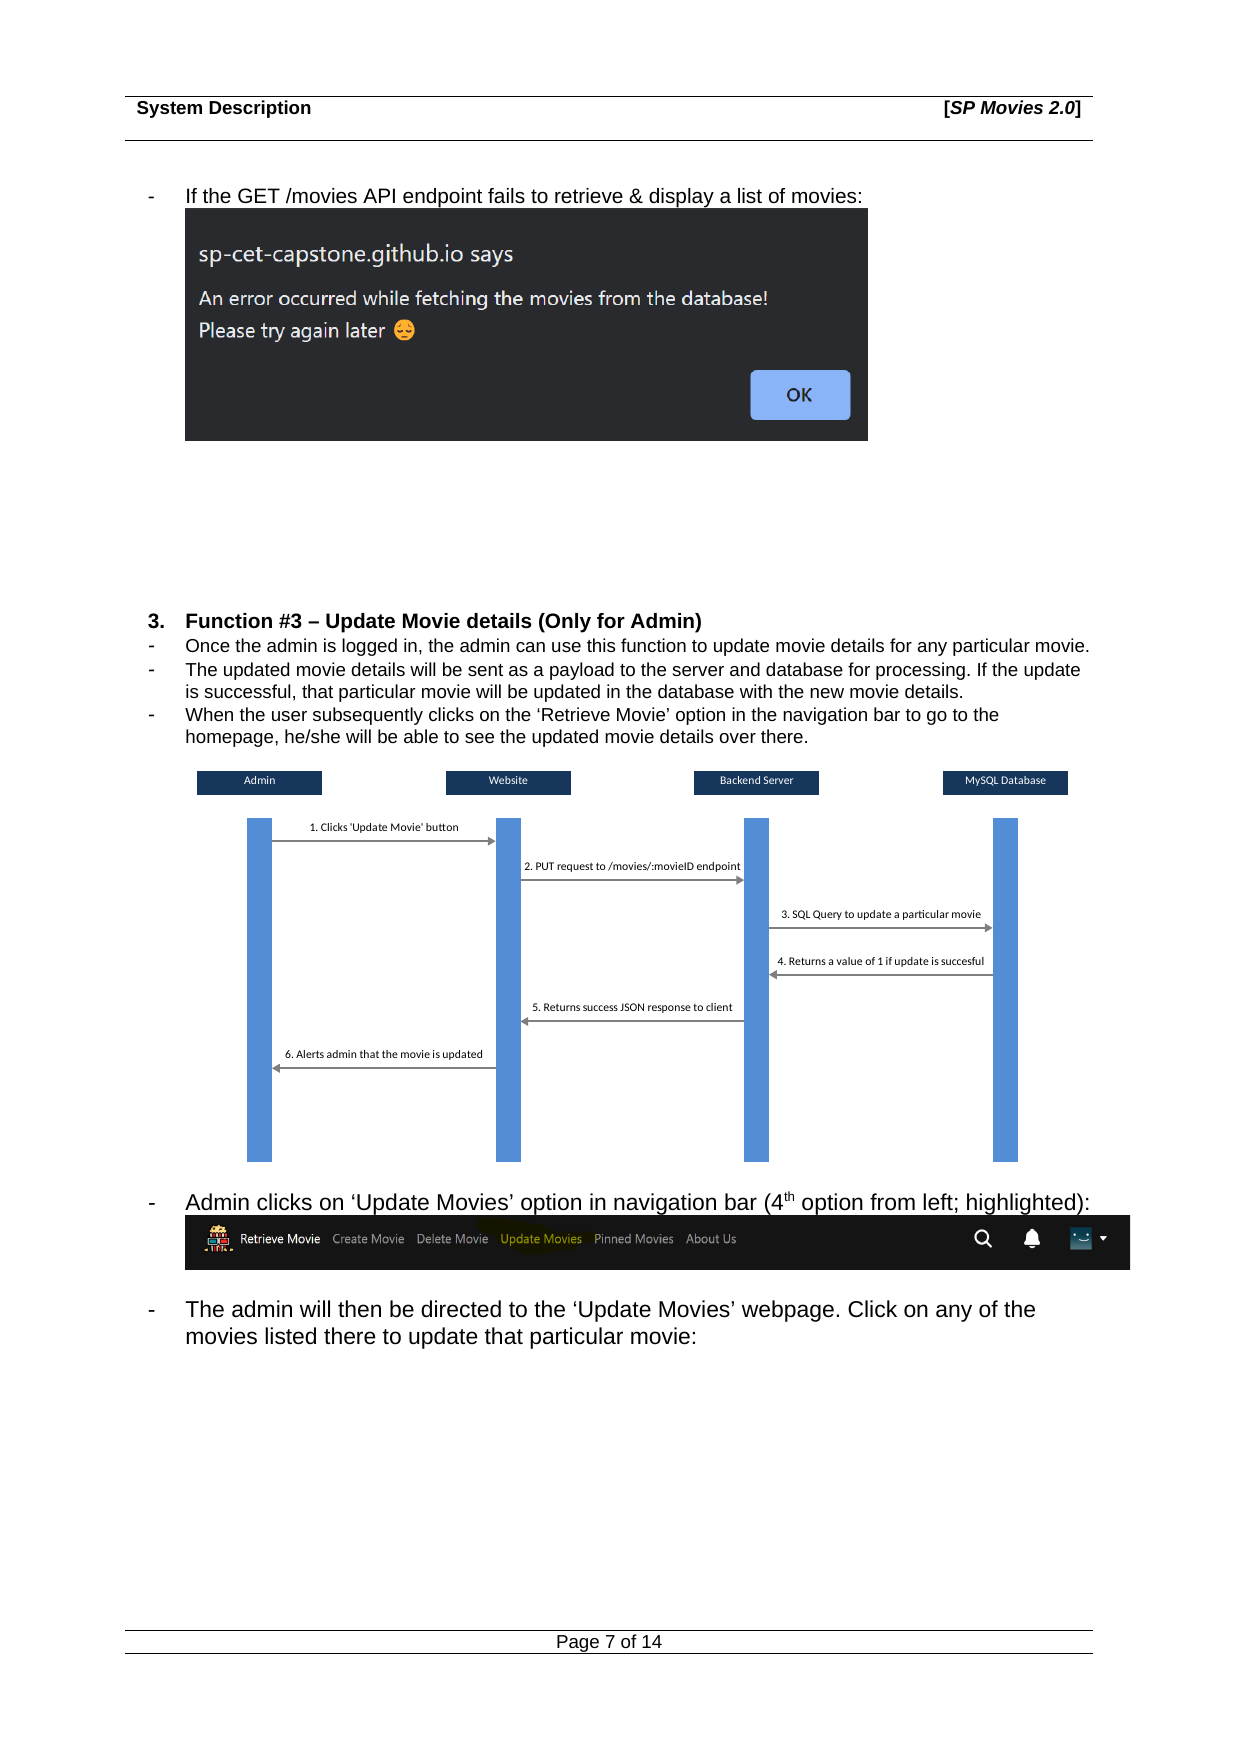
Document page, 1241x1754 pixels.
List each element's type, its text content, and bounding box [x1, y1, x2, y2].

picture [185, 208, 868, 441]
list Function #3 – Update Movie details (Only for Admin) [148, 609, 1092, 633]
list When the user subsequently clicks on the ‘Retrieve Movie’ option in the navigation bar to go to the homepage, he/she will be able to see the updated movie details over there. [148, 702, 1092, 748]
list Once the admin is logged in, the admin can use this function to update movie details for any particular movie. [148, 633, 1092, 657]
list Admin clicks on ‘Update Movies’ option in navigation bar (4th option from left; highlighted): [148, 1189, 1092, 1215]
list The admin will then be directed to the ‘Update Movies’ webpage. Click on any of the movies listed there to update that particular movie: [148, 1296, 1092, 1349]
list The updated movie details will be sent as a payload to the server and database for processing. If the update is successful, that particular movie will be updated in the database with the new movie details. [148, 657, 1092, 702]
picture [185, 1215, 1130, 1270]
list If the GET /movies API endpoint fails to retrieve & display a list of movies: [148, 184, 1092, 208]
